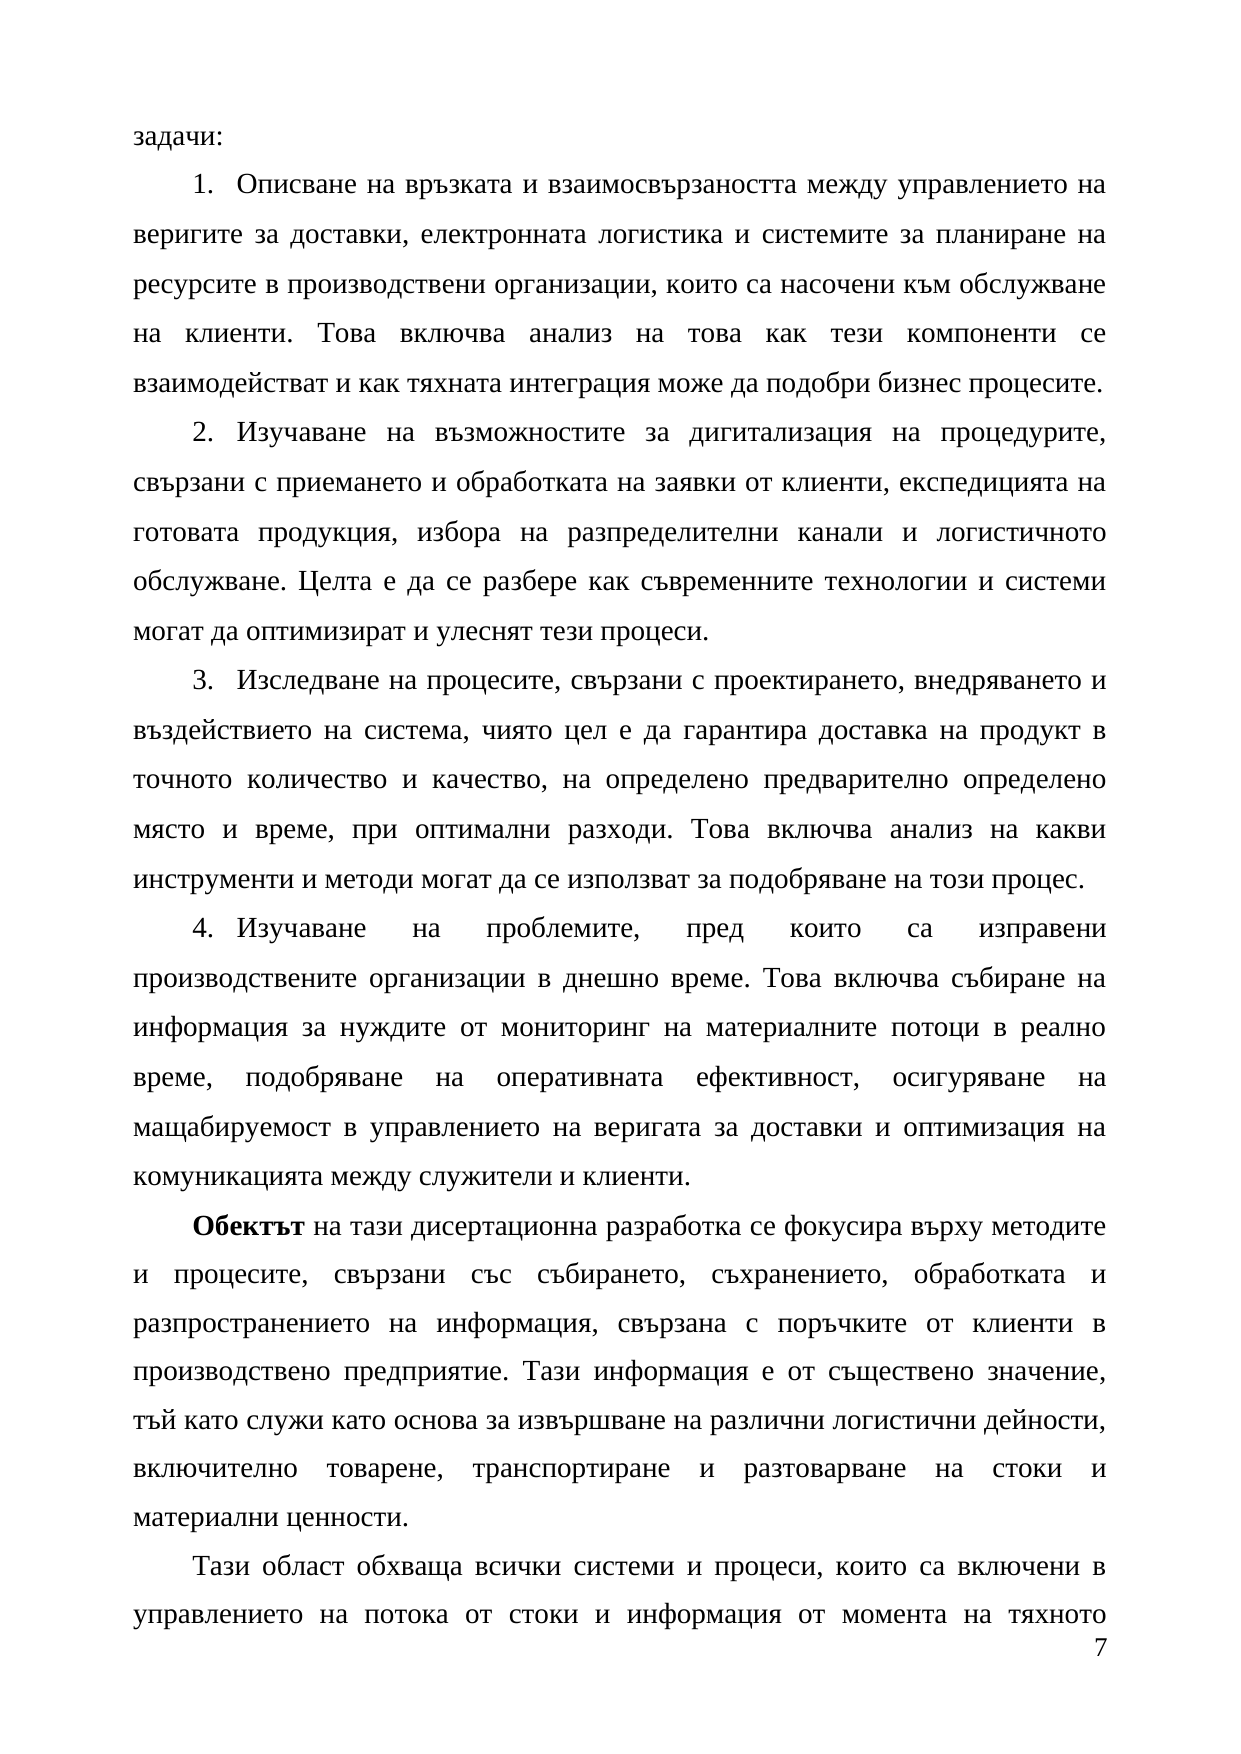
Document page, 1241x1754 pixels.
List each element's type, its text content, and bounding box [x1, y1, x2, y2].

list Изучаване на възможностите за дигитализация на процедурите, свързани с приемането и обработката на заявки от клиенти, експедицията на готовата продукция, избора на разпределителни канали и логистичното обслужване. Целта е да се разбере как съвременните технологии и системи могат да оптимизират и улеснят тези процеси. [133, 414, 1107, 646]
list Описване на връзката и взаимосвързаността между управлението на веригите за доставки, електронната логистика и системите за планиране на ресурсите в производствени организации, които са насочени към обслужване на клиенти. Това включва анализ на това как тези компоненти се взаимодействат и как тяхната интеграция може да подобри бизнес процесите. [133, 167, 1107, 398]
list Изучаване на проблемите, пред които са изправени производствените организации в днешно време. Това включва събиране на информация за нуждите от мониторинг на материалните потоци в реално време, подобряване на оперативната ефективност, осигуряване на мащабируемост в управлението на веригата за доставки и оптимизация на комуникацията между служители и клиенти. [133, 910, 1107, 1192]
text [133, 1548, 1107, 1630]
list Изследване на процесите, свързани с проектирането, внедряването и въздействието на система, чиято цел е да гарантира доставка на продукт в точното количество и качество, на определено предварително определено място и време, при оптимални разходи. Това включва анализ на какви инструменти и методи могат да се използват за подобряване на този процес. [133, 662, 1107, 894]
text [133, 118, 1107, 152]
text Обектът на тази дисертационна разработка се фокусира върху методите и процесите, свързани със събирането, съхранението, обработката и разпространението на информация, свързана с поръчките от клиенти в производствено предприятие. Тази информация е от съществено значение, тъй като служи като основа за извършване на различни логистични дейности, включително товарене, транспортиране и разтоварване на стоки и материални ценности. [133, 1208, 1107, 1533]
